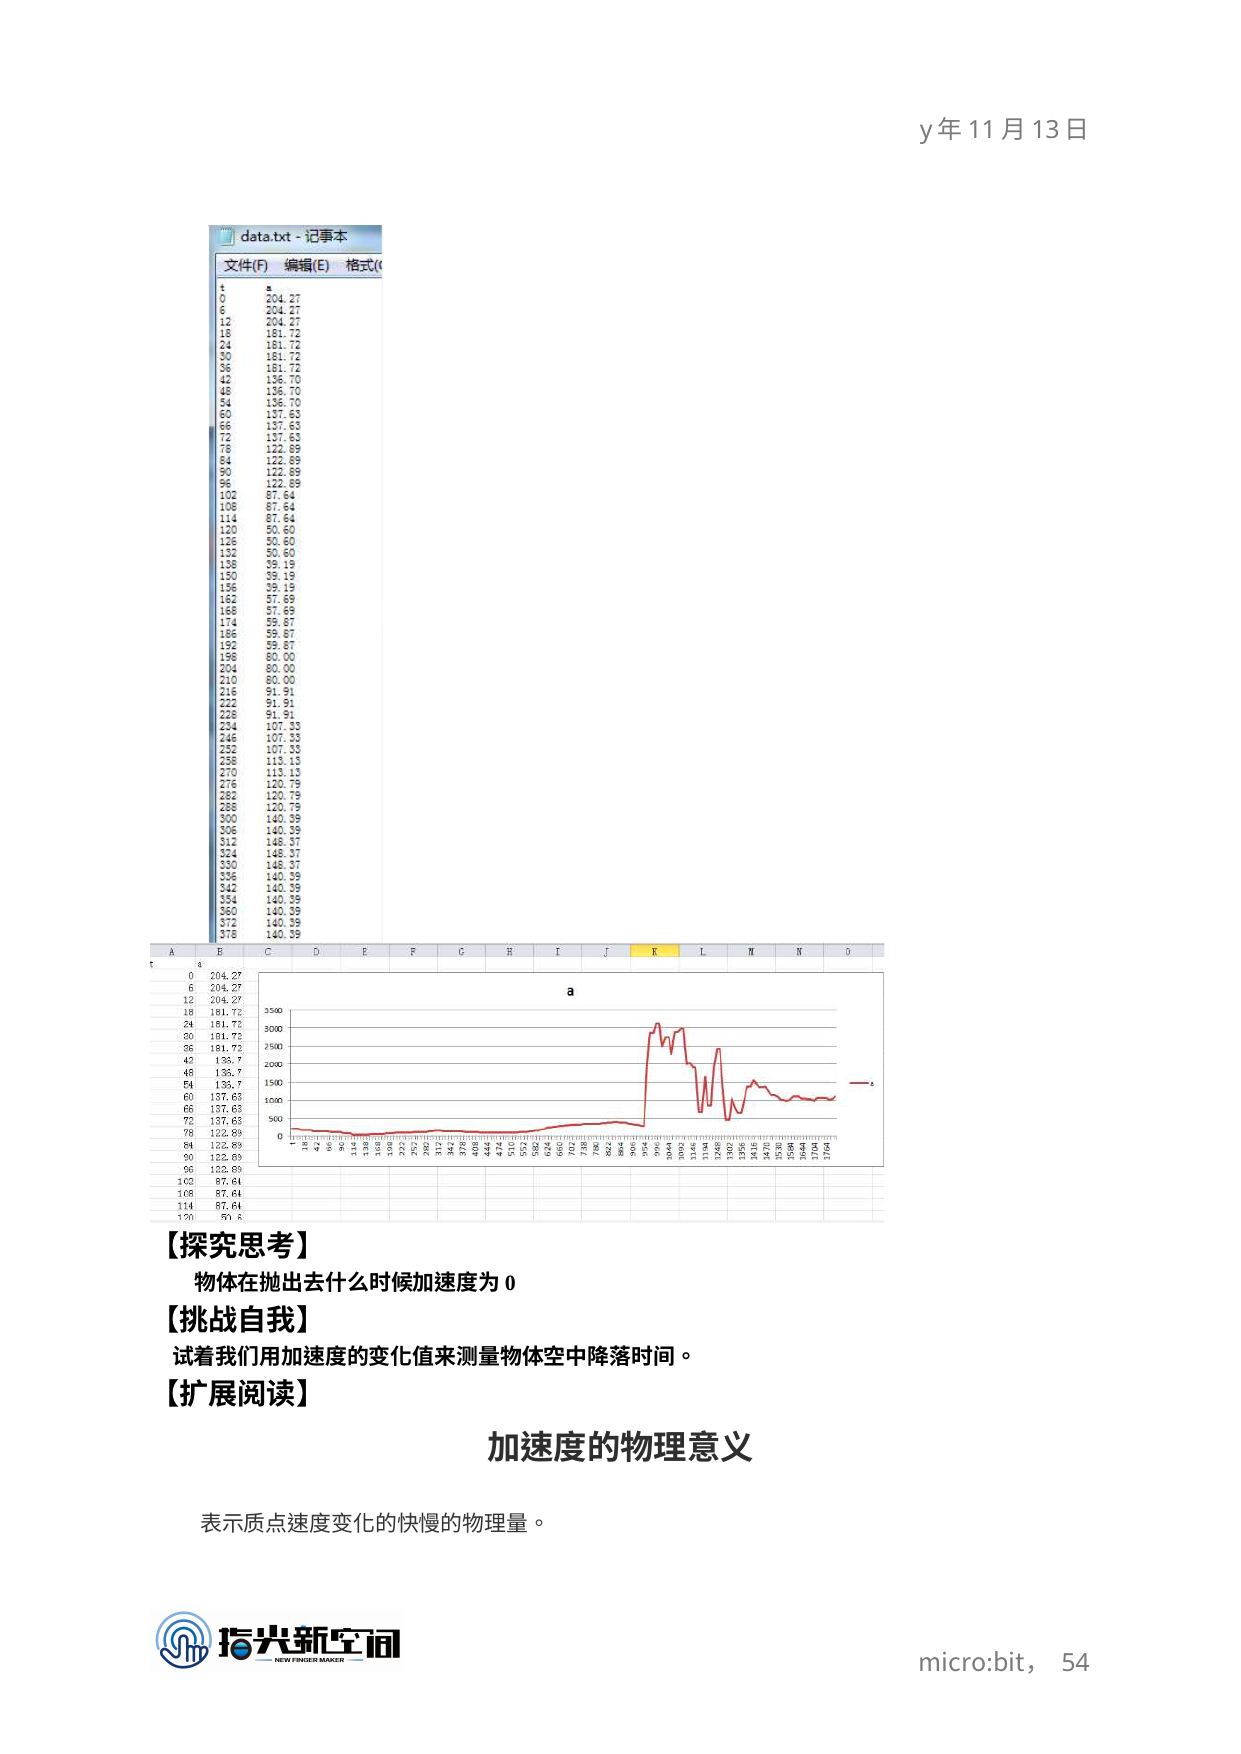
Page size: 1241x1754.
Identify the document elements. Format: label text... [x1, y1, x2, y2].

text 【扩展阅读】 [150, 1370, 1090, 1413]
text 【挑战自我】 [150, 1296, 1090, 1339]
text 表示质点速度变化的快慢的物理量。 [150, 1500, 1090, 1538]
picture [150, 1609, 404, 1672]
text 物体在抛出去什么时候加速度为0 [150, 1265, 1090, 1296]
text 【探究思考】 [150, 1222, 1090, 1265]
picture [150, 225, 885, 1223]
text 加速度的物理意义 [150, 1413, 1090, 1469]
text 试着我们用加速度的变化值来测量物体空中降落时间。 [150, 1339, 1090, 1370]
